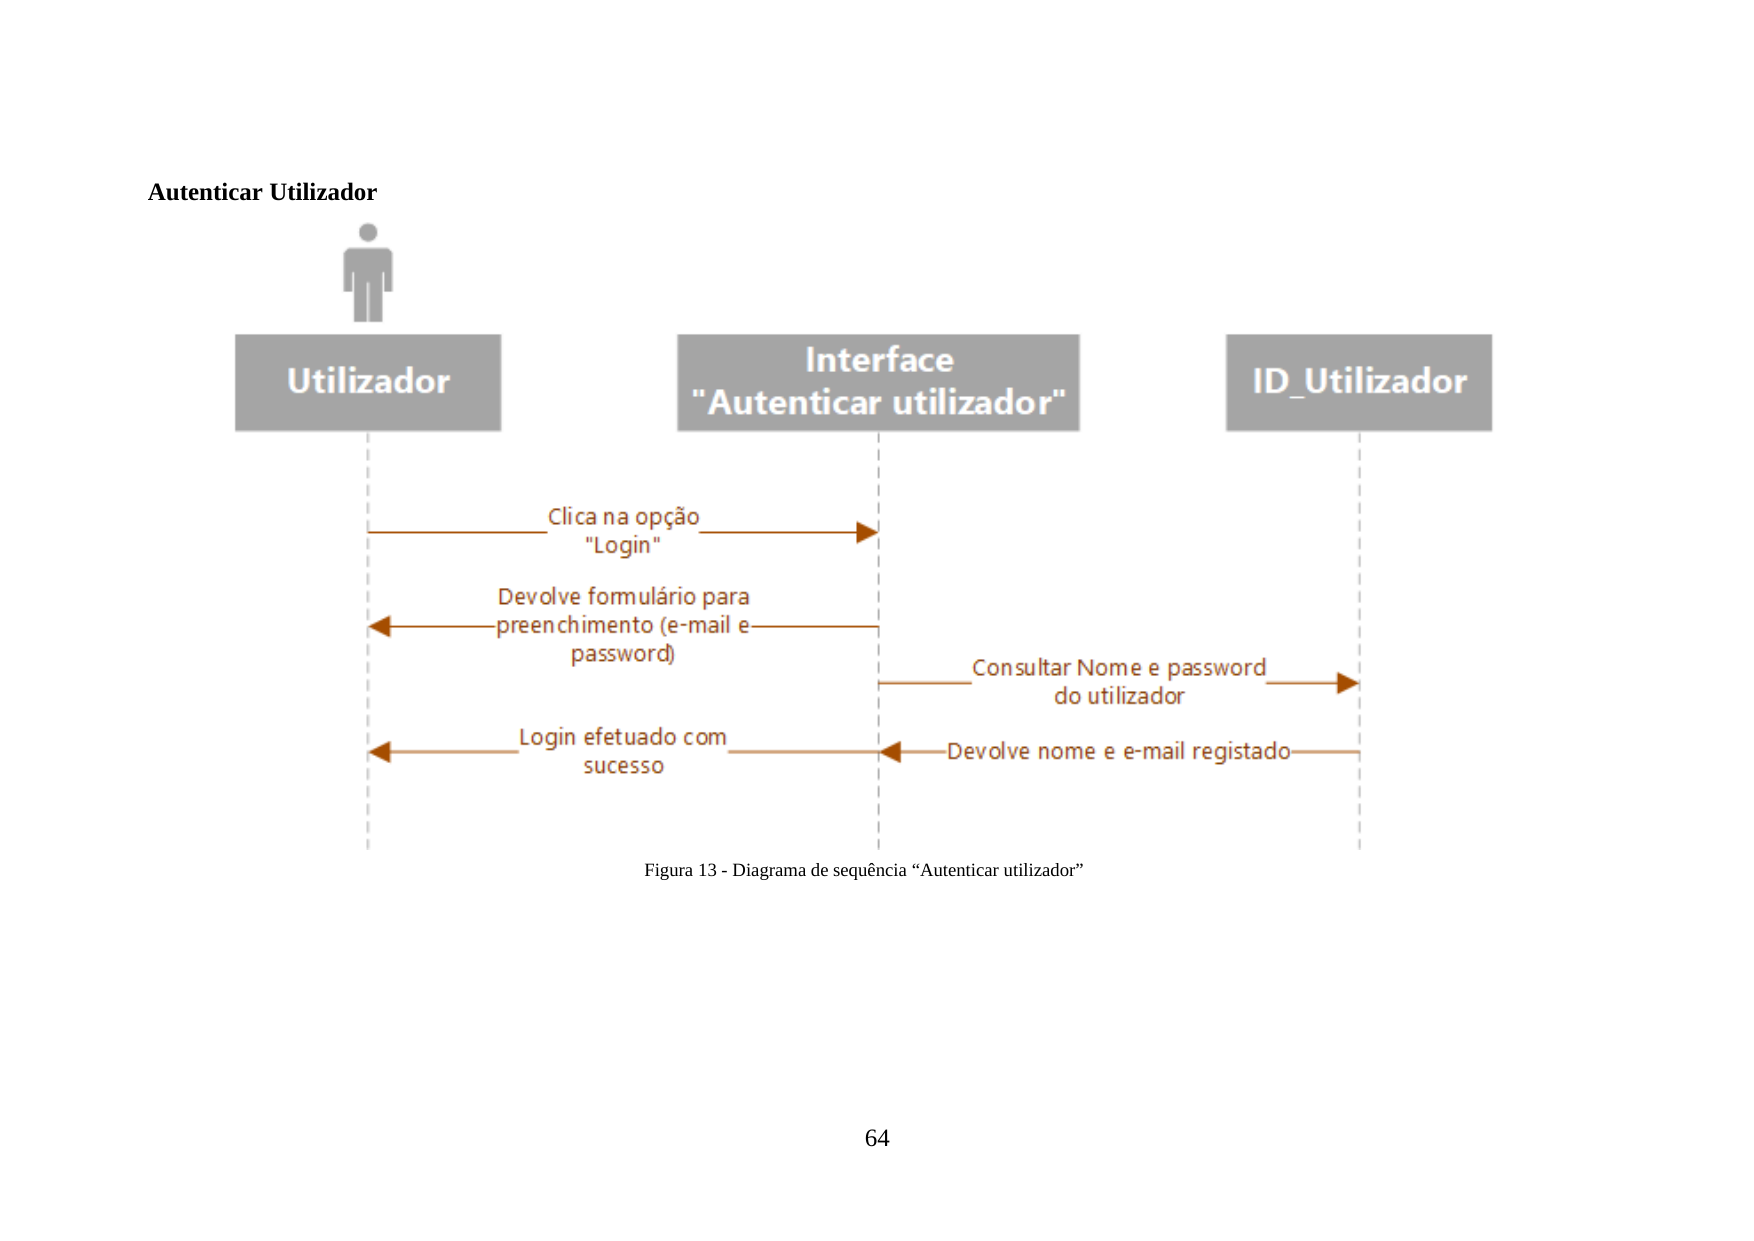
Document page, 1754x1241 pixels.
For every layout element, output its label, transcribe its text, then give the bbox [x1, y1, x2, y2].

text Autenticar Utilizador [148, 177, 1606, 206]
picture [232, 221, 1496, 850]
